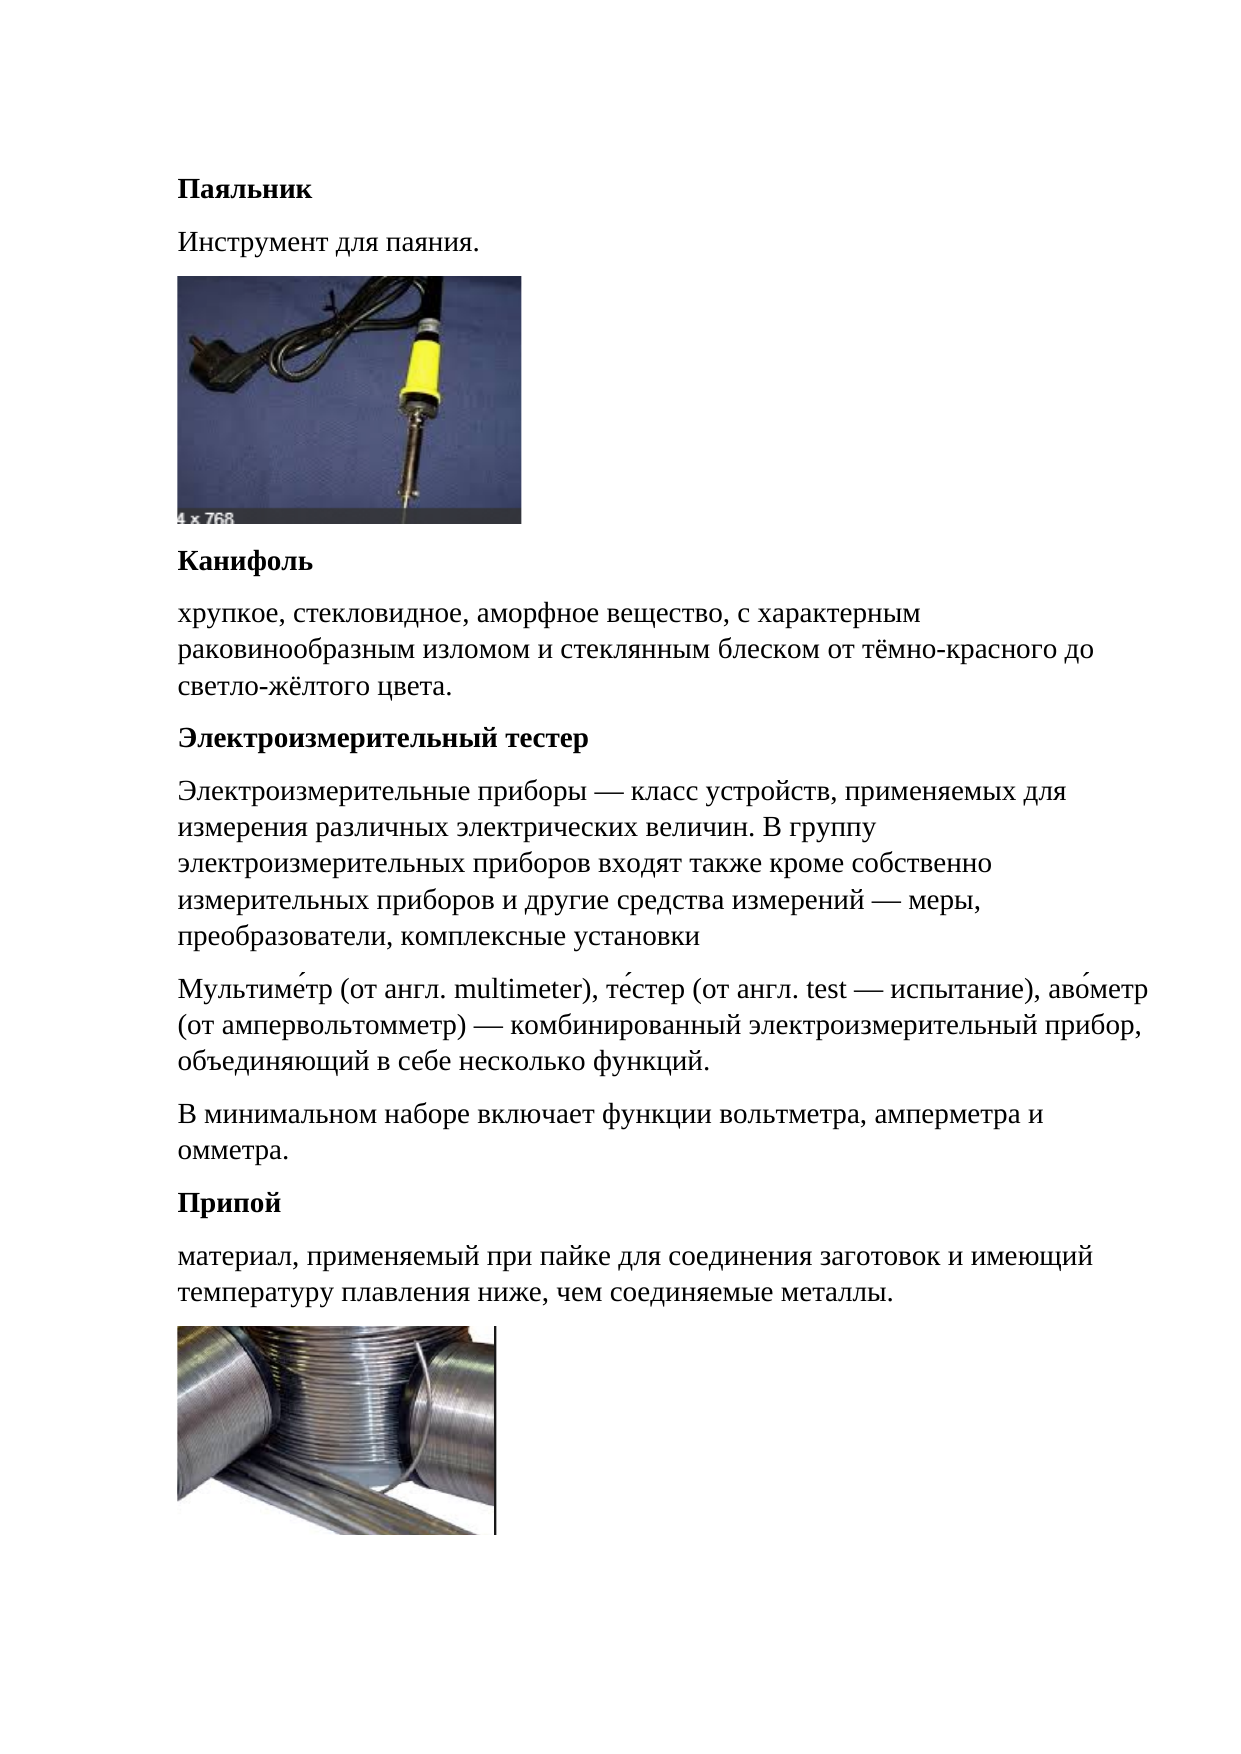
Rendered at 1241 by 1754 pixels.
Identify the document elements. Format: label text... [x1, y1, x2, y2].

text В минимальном наборе включает функции вольтметра, амперметра и омметра. [177, 1096, 1152, 1166]
picture [177, 276, 522, 524]
text Припой [177, 1185, 1152, 1218]
text Канифоль [177, 543, 1152, 576]
text Мультиме́тр (от англ. multimeter), те́стер (от англ. test — испытание), аво́метр (от ампервольтомметр) — комбинированный электроизмерительный прибор, объединяющий в себе несколько функций. [177, 971, 1152, 1077]
text Инструмент для паяния. [177, 224, 1152, 257]
text материал, применяемый при пайке для соединения заготовок и имеющий температуру плавления ниже, чем соединяемые металлы. [177, 1238, 1152, 1307]
text хрупкое, стекловидное, аморфное вещество, с характерным раковинообразным изломом и стеклянным блеском от тёмно-красного до светло-жёлтого цвета. [177, 595, 1152, 701]
picture [177, 1326, 497, 1535]
text Паяльник [177, 171, 1152, 204]
text Электроизмерительный тестер [177, 721, 1152, 754]
text Электроизмерительные приборы — класс устройств, применяемых для измерения различных электрических величин. В группу электроизмерительных приборов входят также кроме собственно измерительных приборов и другие средства измерений — меры, преобразователи, комплексные установки [177, 773, 1152, 951]
